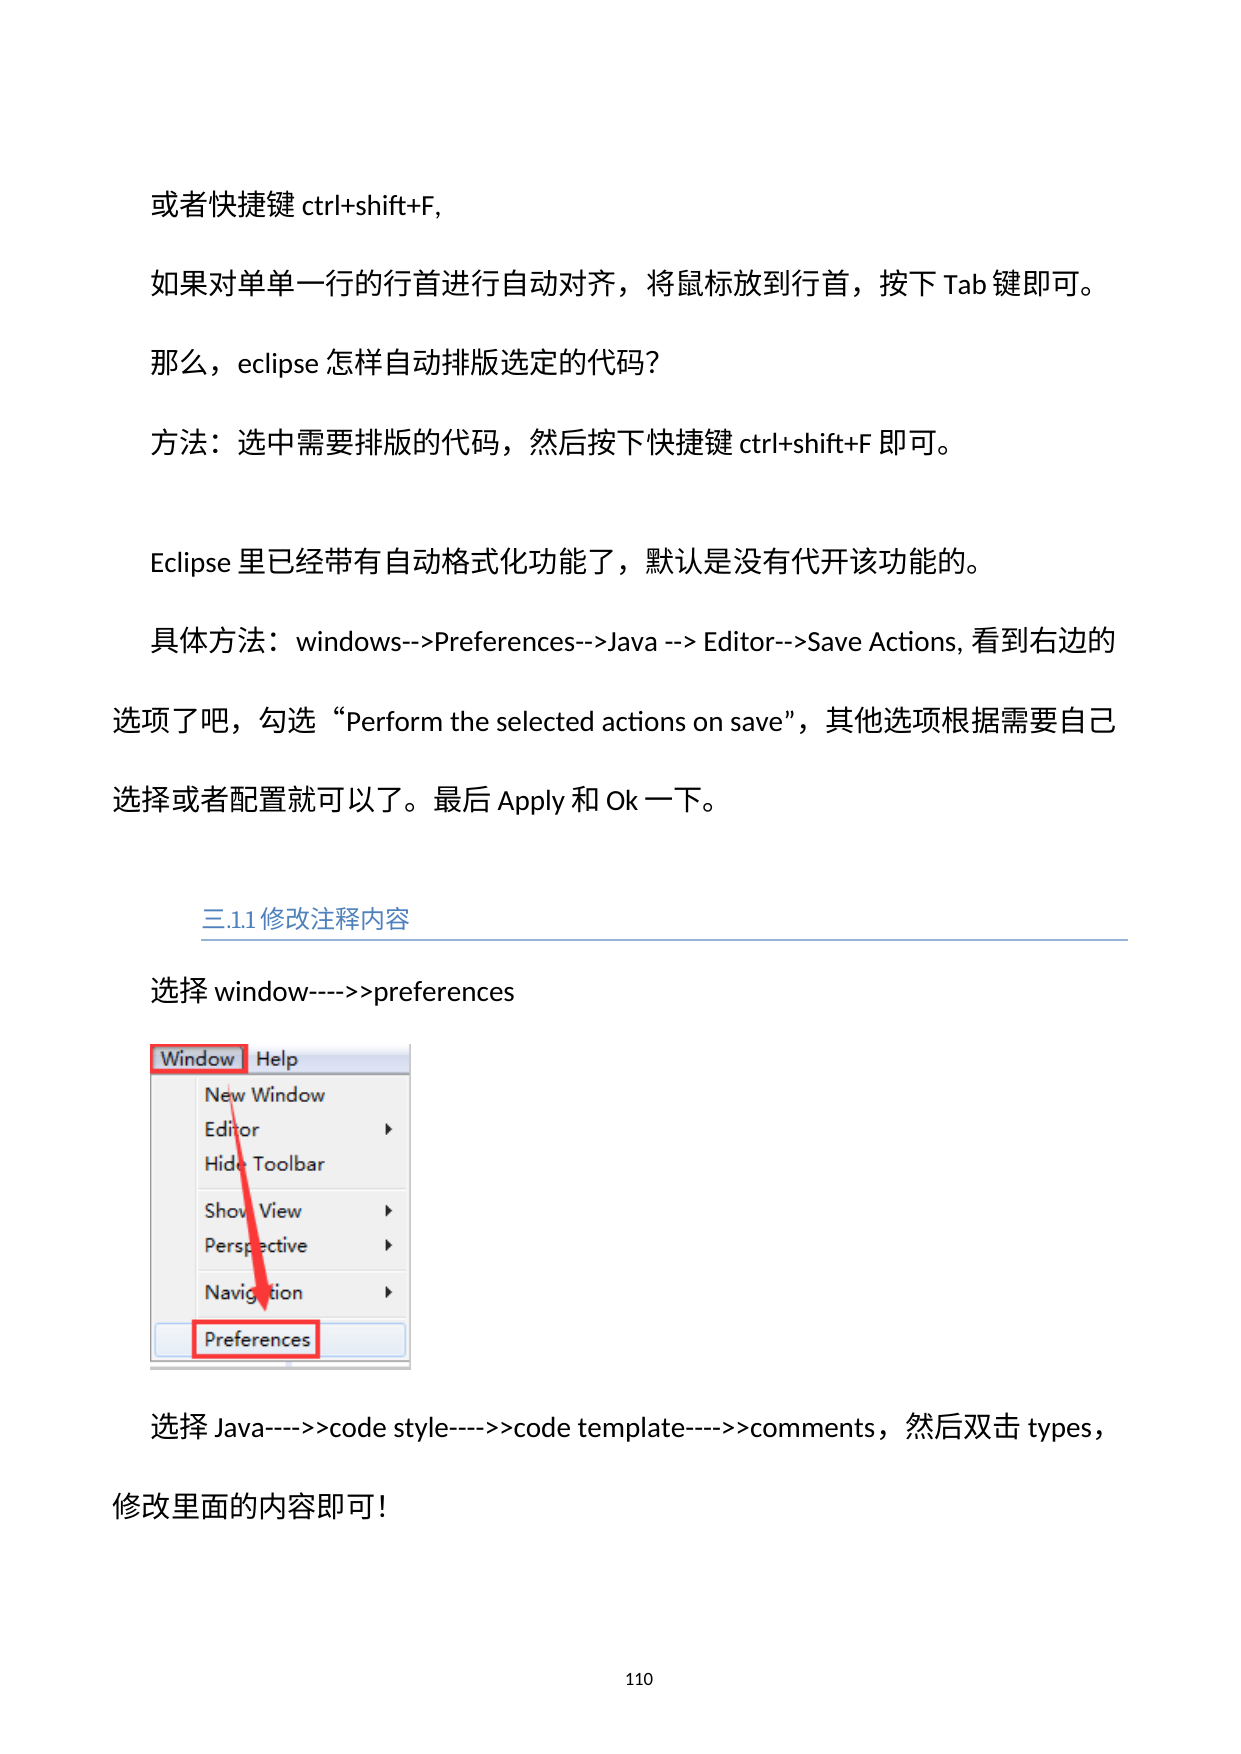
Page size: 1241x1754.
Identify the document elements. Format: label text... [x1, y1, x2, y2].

text 具体方法：windows-->Preferences-->Java --> Editor-->Save Actions, 看到右边的选项了吧，勾选“Perform the selected actions on save”，其他选项根据需要自己选择或者配置就可以了。最后Apply和Ok一下。 [112, 599, 1128, 837]
text 选择Java---->>code style---->>code template---->>comments，然后双击types，修改里面的内容即可！ [112, 1386, 1128, 1544]
text 或者快捷键ctrl+shift+F, [112, 163, 1128, 242]
text 那么，eclipse怎样自动排版选定的代码？ [112, 321, 1128, 401]
picture [150, 1044, 411, 1370]
text 选择window---->>preferences [112, 949, 1128, 1028]
text 如果对单单一行的行首进行自动对齐，将鼠标放到行首，按下Tab键即可。 [112, 242, 1128, 321]
subtitle 修改注释内容 [201, 898, 1128, 939]
text 方法：选中需要排版的代码，然后按下快捷键ctrl+shift+F 即可。 [112, 401, 1128, 480]
text Eclipse里已经带有自动格式化功能了，默认是没有代开该功能的。 [112, 520, 1128, 599]
